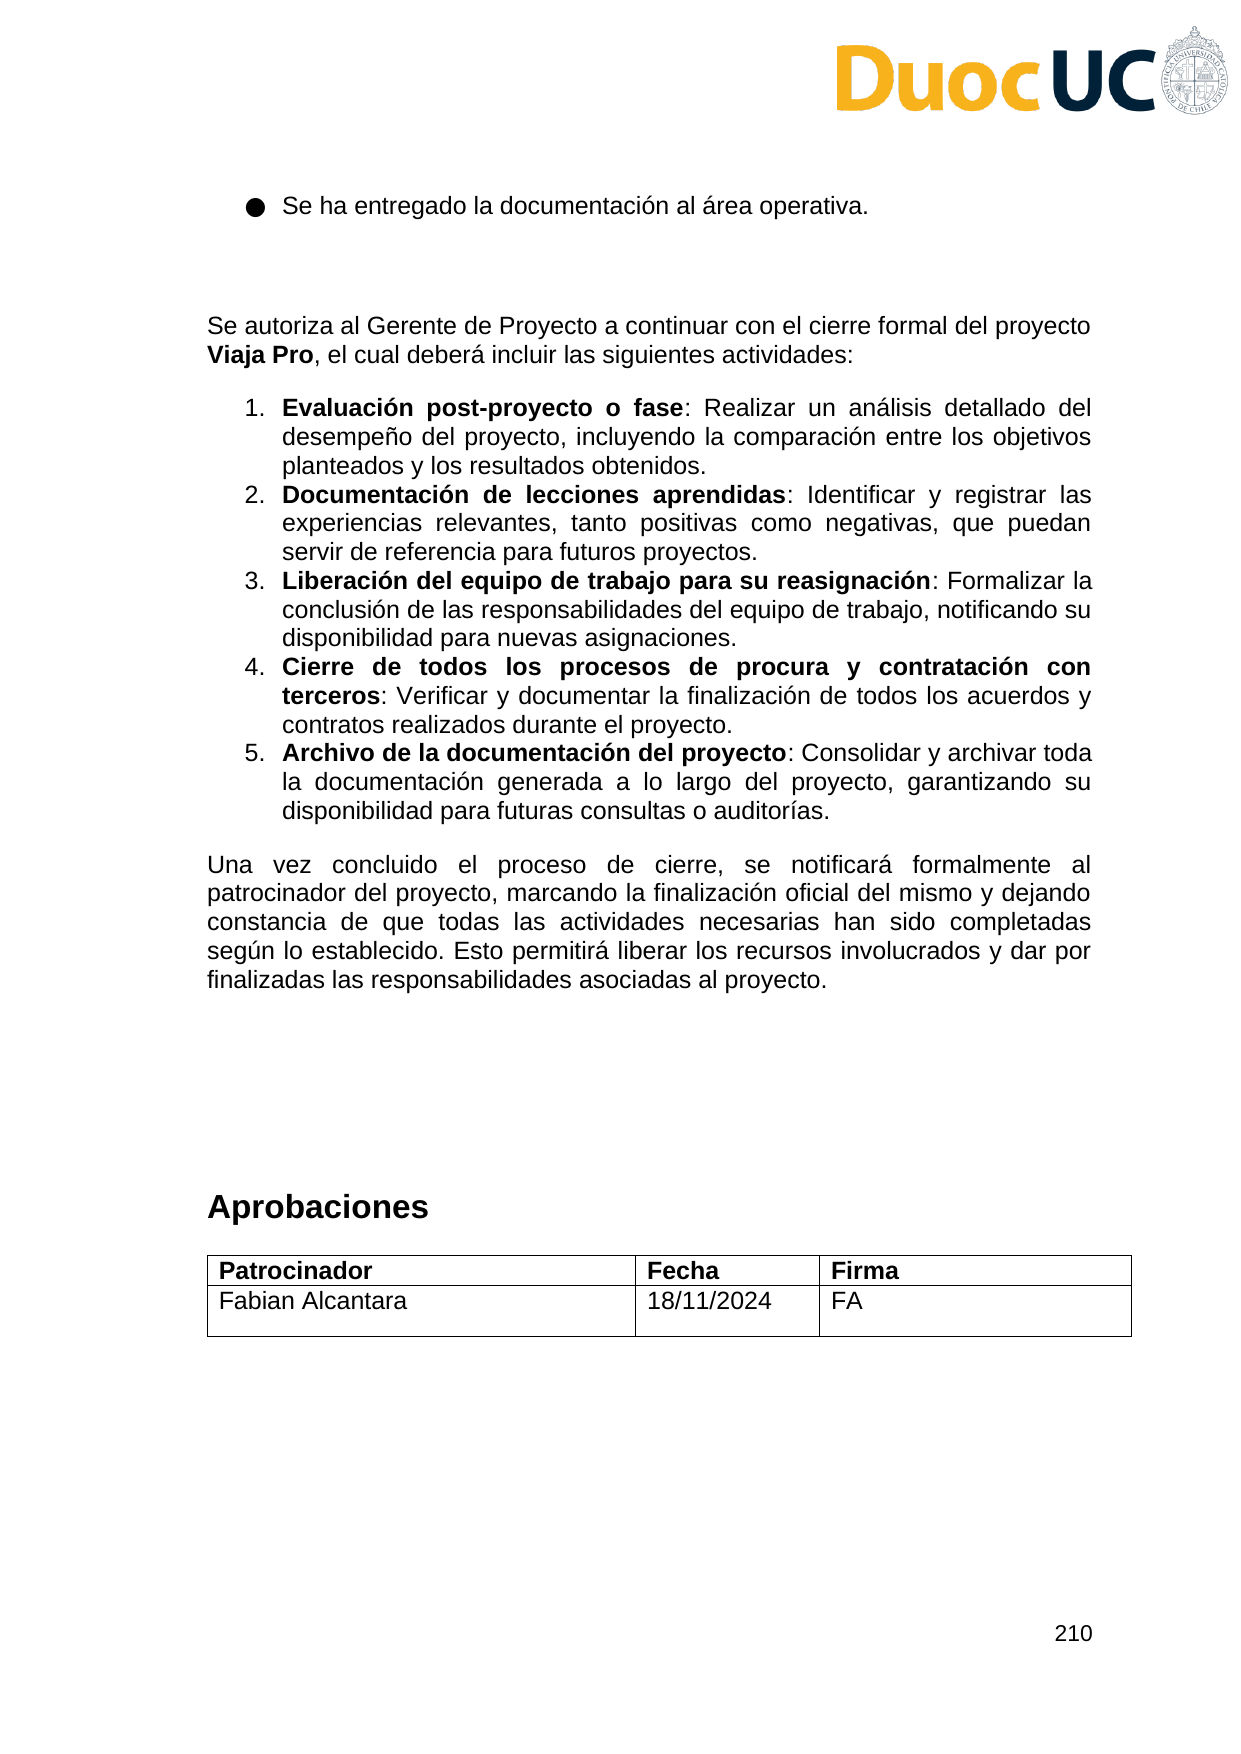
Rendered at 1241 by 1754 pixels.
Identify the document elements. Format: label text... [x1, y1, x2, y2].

list Se ha entregado la documentación al área operativa. [244, 177, 1092, 228]
list Liberación del equipo de trabajo para su reasignación: Formalizar la conclusión de las responsabilidades del equipo de trabajo, notificando su disponibilidad para nuevas asignaciones. [244, 566, 1092, 652]
text Aprobaciones [207, 1188, 1092, 1226]
picture [831, 20, 1233, 120]
text Se autoriza al Gerente de Proyecto a continuar con el cierre formal del proyecto Viaja Pro, el cual deberá incluir las siguientes actividades: [207, 311, 1092, 368]
list Archivo de la documentación del proyecto: Consolidar y archivar toda la documentación generada a lo largo del proyecto, garantizando su disponibilidad para futuras consultas o auditorías. [244, 738, 1092, 825]
list Evaluación post-proyecto o fase: Realizar un análisis detallado del desempeño del proyecto, incluyendo la comparación entre los objetivos planteados y los resultados obtenidos. [244, 393, 1092, 480]
list Cierre de todos los procesos de procura y contratación con terceros: Verificar y documentar la finalización de todos los acuerdos y contratos realizados durante el proyecto. [244, 652, 1092, 738]
list Documentación de lecciones aprendidas: Identificar y registrar las experiencias relevantes, tanto positivas como negativas, que puedan servir de referencia para futuros proyectos. [244, 480, 1092, 566]
text Una vez concluido el proceso de cierre, se notificará formalmente al patrocinador del proyecto, marcando la finalización oficial del mismo y dejando constancia de que todas las actividades necesarias han sido completadas según lo establecido. Esto permitirá liberar los recursos involucrados y dar por finalizadas las responsabilidades asociadas al proyecto. [207, 850, 1092, 993]
